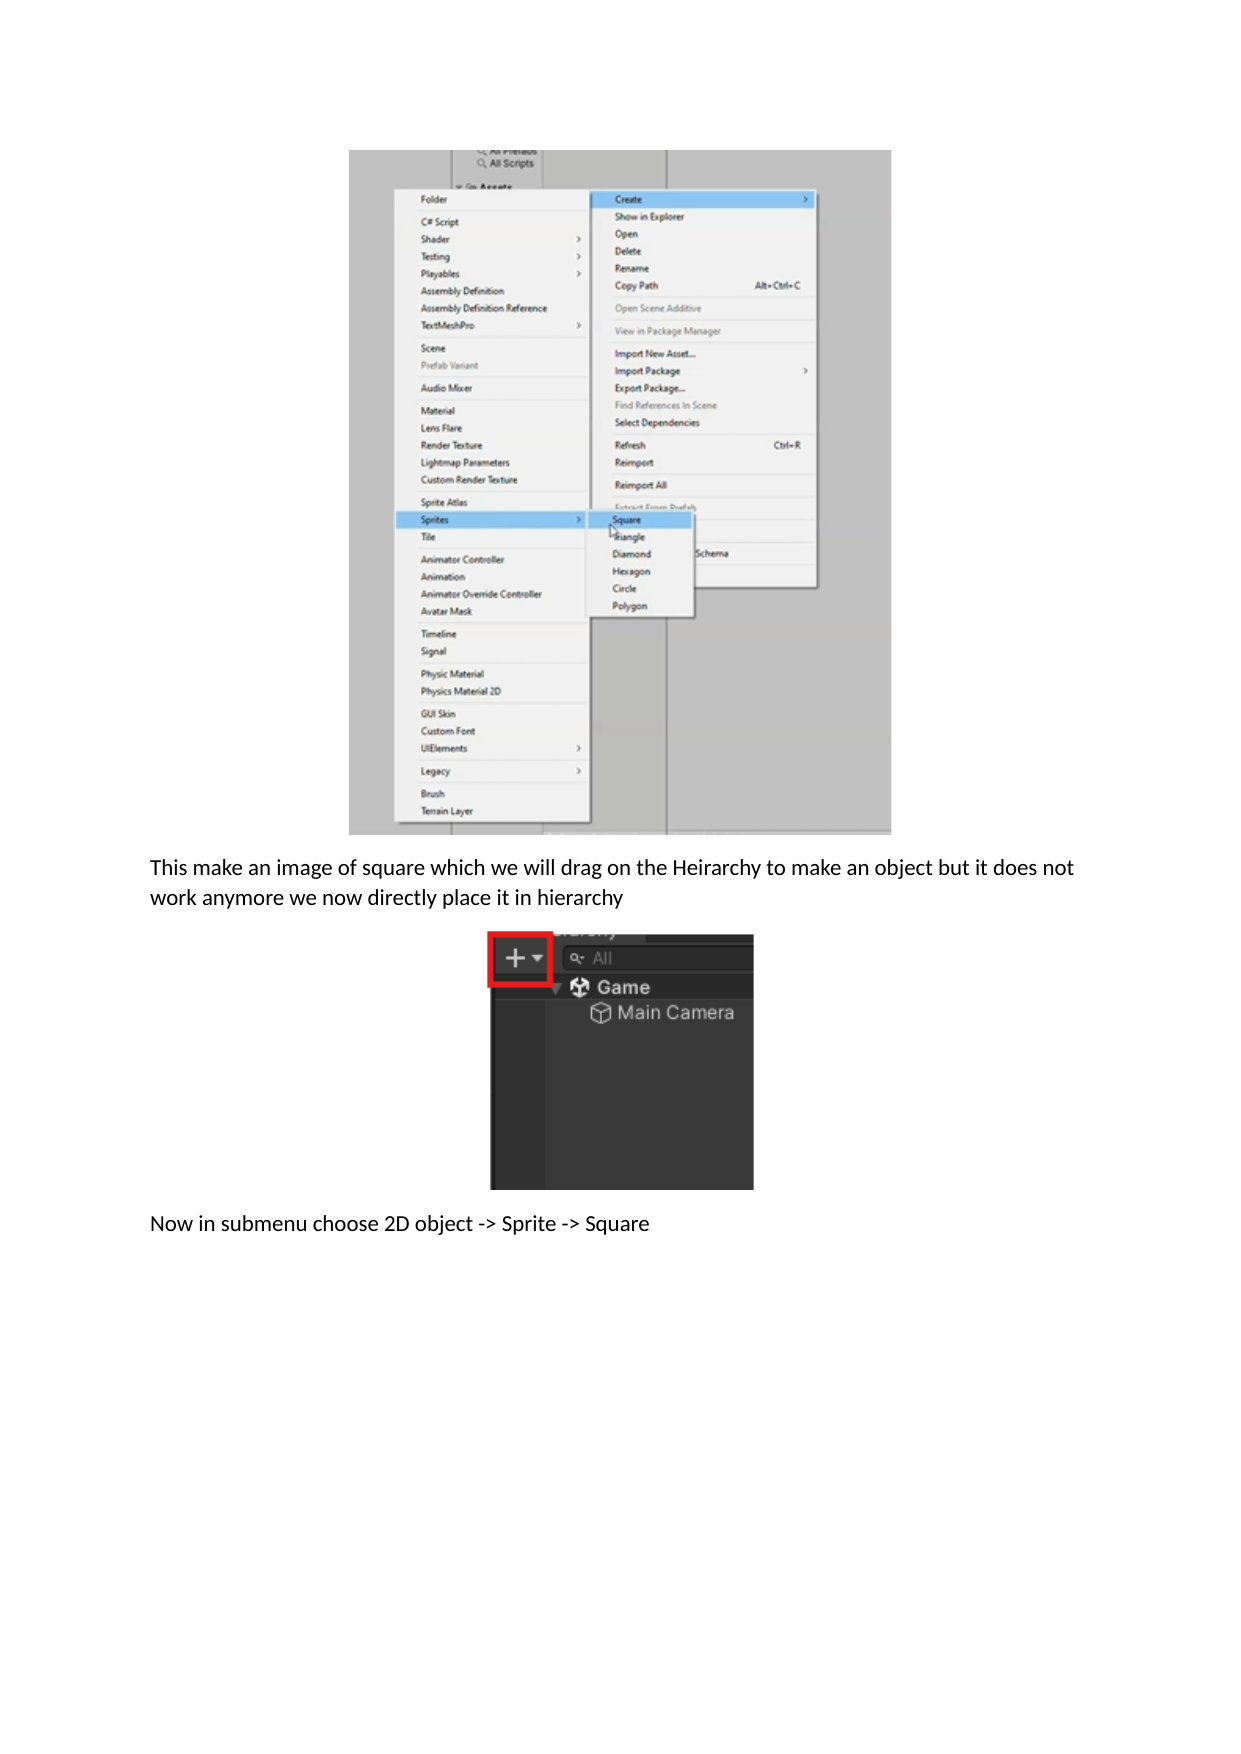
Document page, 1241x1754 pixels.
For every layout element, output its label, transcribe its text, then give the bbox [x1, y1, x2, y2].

picture [486, 930, 754, 1190]
picture [348, 150, 892, 835]
text This make an image of square which we will drag on the Heirarchy to make an object but it does not work anymore we now directly place it in hierarchy [150, 853, 1090, 912]
text Now in submenu choose 2D object -> Sprite -> Square [150, 1209, 1090, 1237]
